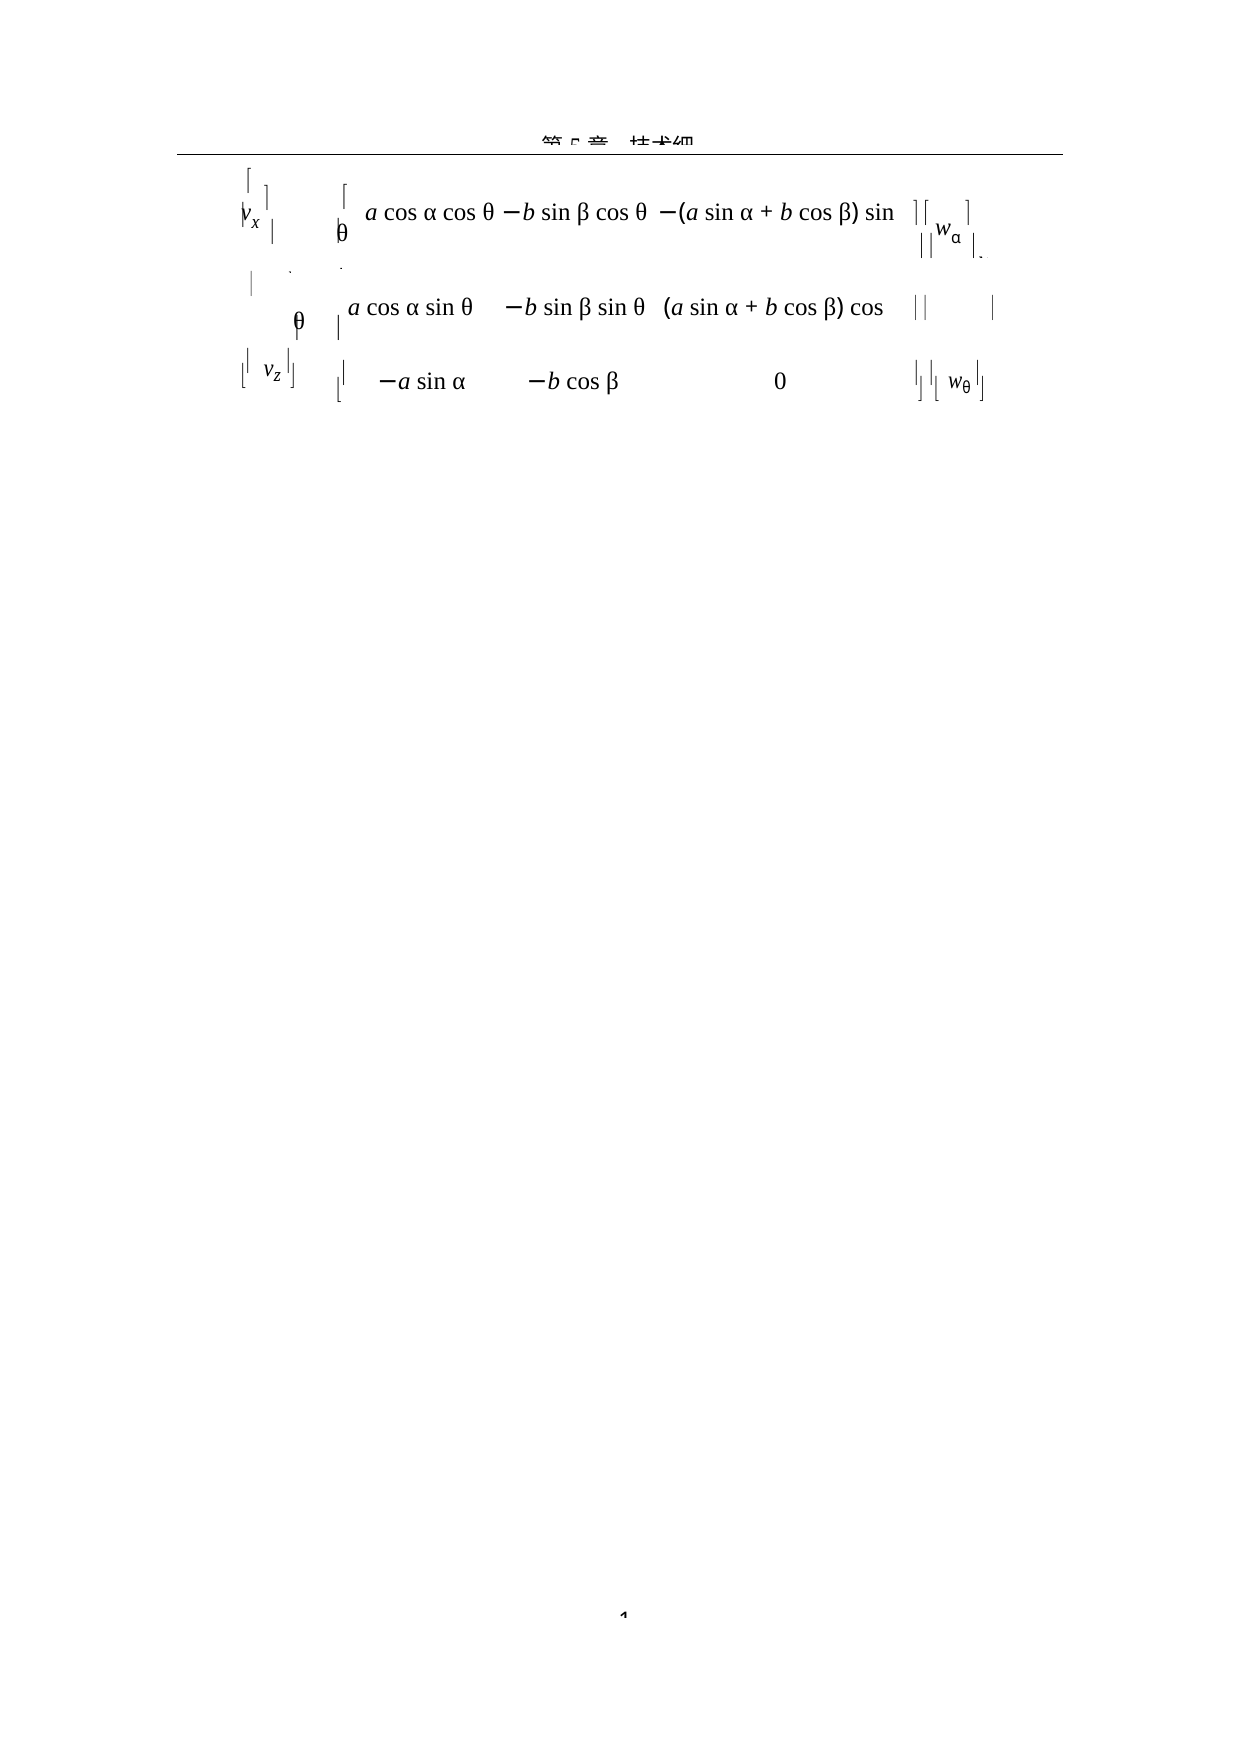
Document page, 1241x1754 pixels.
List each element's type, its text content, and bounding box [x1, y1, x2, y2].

text  vx  [241, 154, 302, 248]
text   wα  [913, 186, 1134, 233]
text  a cos α cos θ −b sin β cos θ −(a sin α + b cos β) sin θ [336, 190, 901, 246]
text   a cos α sin θ −b sin β sin θ (a sin α + b cos β) cos θ [293, 293, 895, 335]
text   wθ  [913, 361, 1134, 405]
text  vz  [241, 348, 302, 392]
text  −a sin α −b cos β 0 [336, 360, 790, 406]
